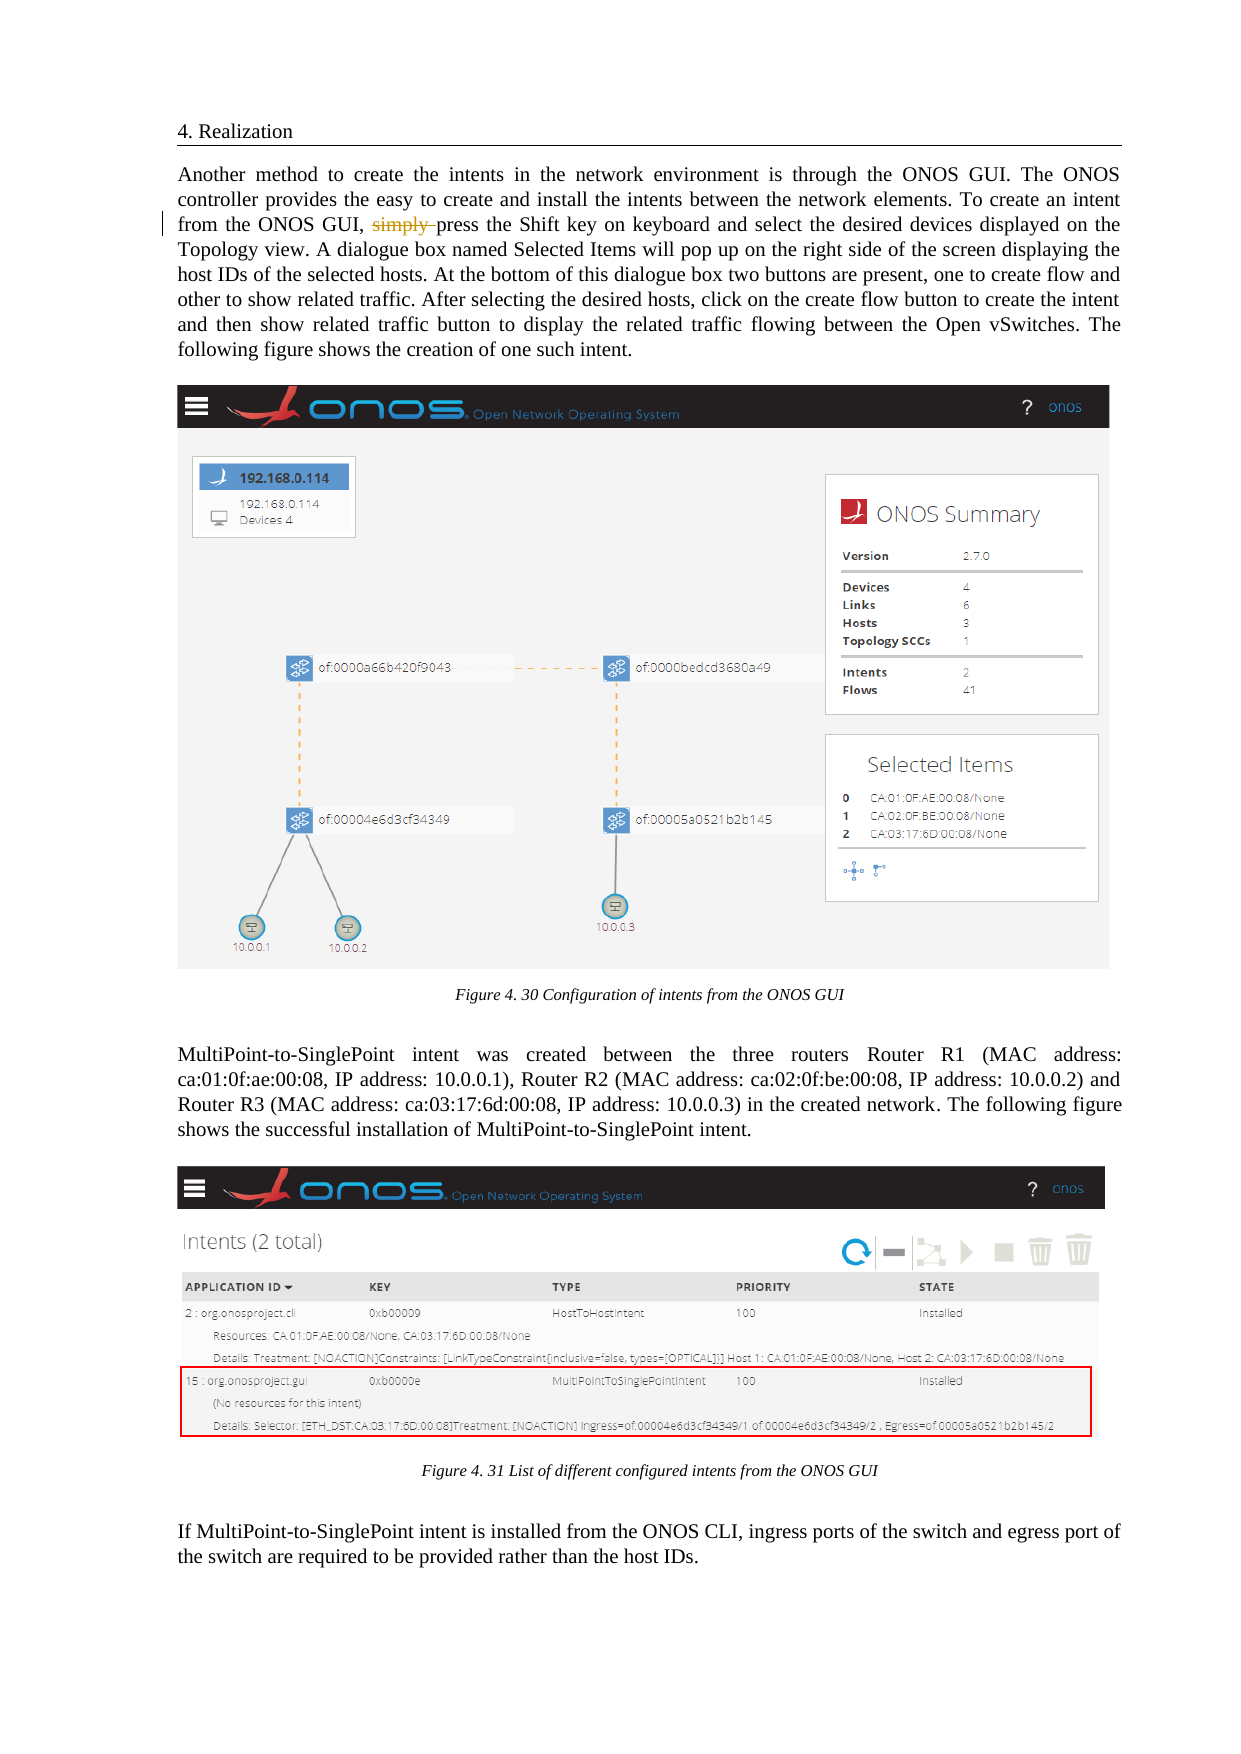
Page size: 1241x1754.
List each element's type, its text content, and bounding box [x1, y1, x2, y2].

text If MultiPoint-to-SinglePoint intent is installed from the ONOS CLI, ingress ports of the switch and egress port of the switch are required to be provided rather than the host IDs. [177, 1518, 1122, 1568]
picture [177, 385, 1110, 969]
text MultiPoint-to-SinglePoint intent was created between the three routers Router R1 (MAC address: ca:01:0f:ae:00:08, IP address: 10.0.0.1), Router R2 (MAC address: ca:02:0f:be:00:08, IP address: 10.0.0.2) and Router R3 (MAC address: ca:03:17:6d:00:08, IP address: 10.0.0.3) in the created network. The following figure shows the successful installation of MultiPoint-to-SinglePoint intent. [177, 1041, 1122, 1141]
text Figure 4. 31 List of different configured intents from the ONOS GUI [177, 1461, 1122, 1480]
text Figure 4. 30 Configuration of intents from the ONOS GUI [177, 985, 1122, 1004]
text Another method to create the intents in the network environment is through the ONOS GUI. The ONOS controller provides the easy to create and install the intents between the network elements. To create an intent from the ONOS GUI, press the Shift key on keyboard and select the desired devices displayed on the Topology view. A dialogue box named Selected Items will pop up on the right side of the screen displaying the host IDs of the selected hosts. At the bottom of this dialogue box two buttons are present, one to create flow and other to show related traffic. After selecting the desired hosts, click on the create flow button to create the intent and then show related traffic button to display the related traffic flowing between the Open vSwitches. The following figure shows the creation of one such intent. [177, 161, 1122, 361]
picture [177, 1166, 1105, 1445]
